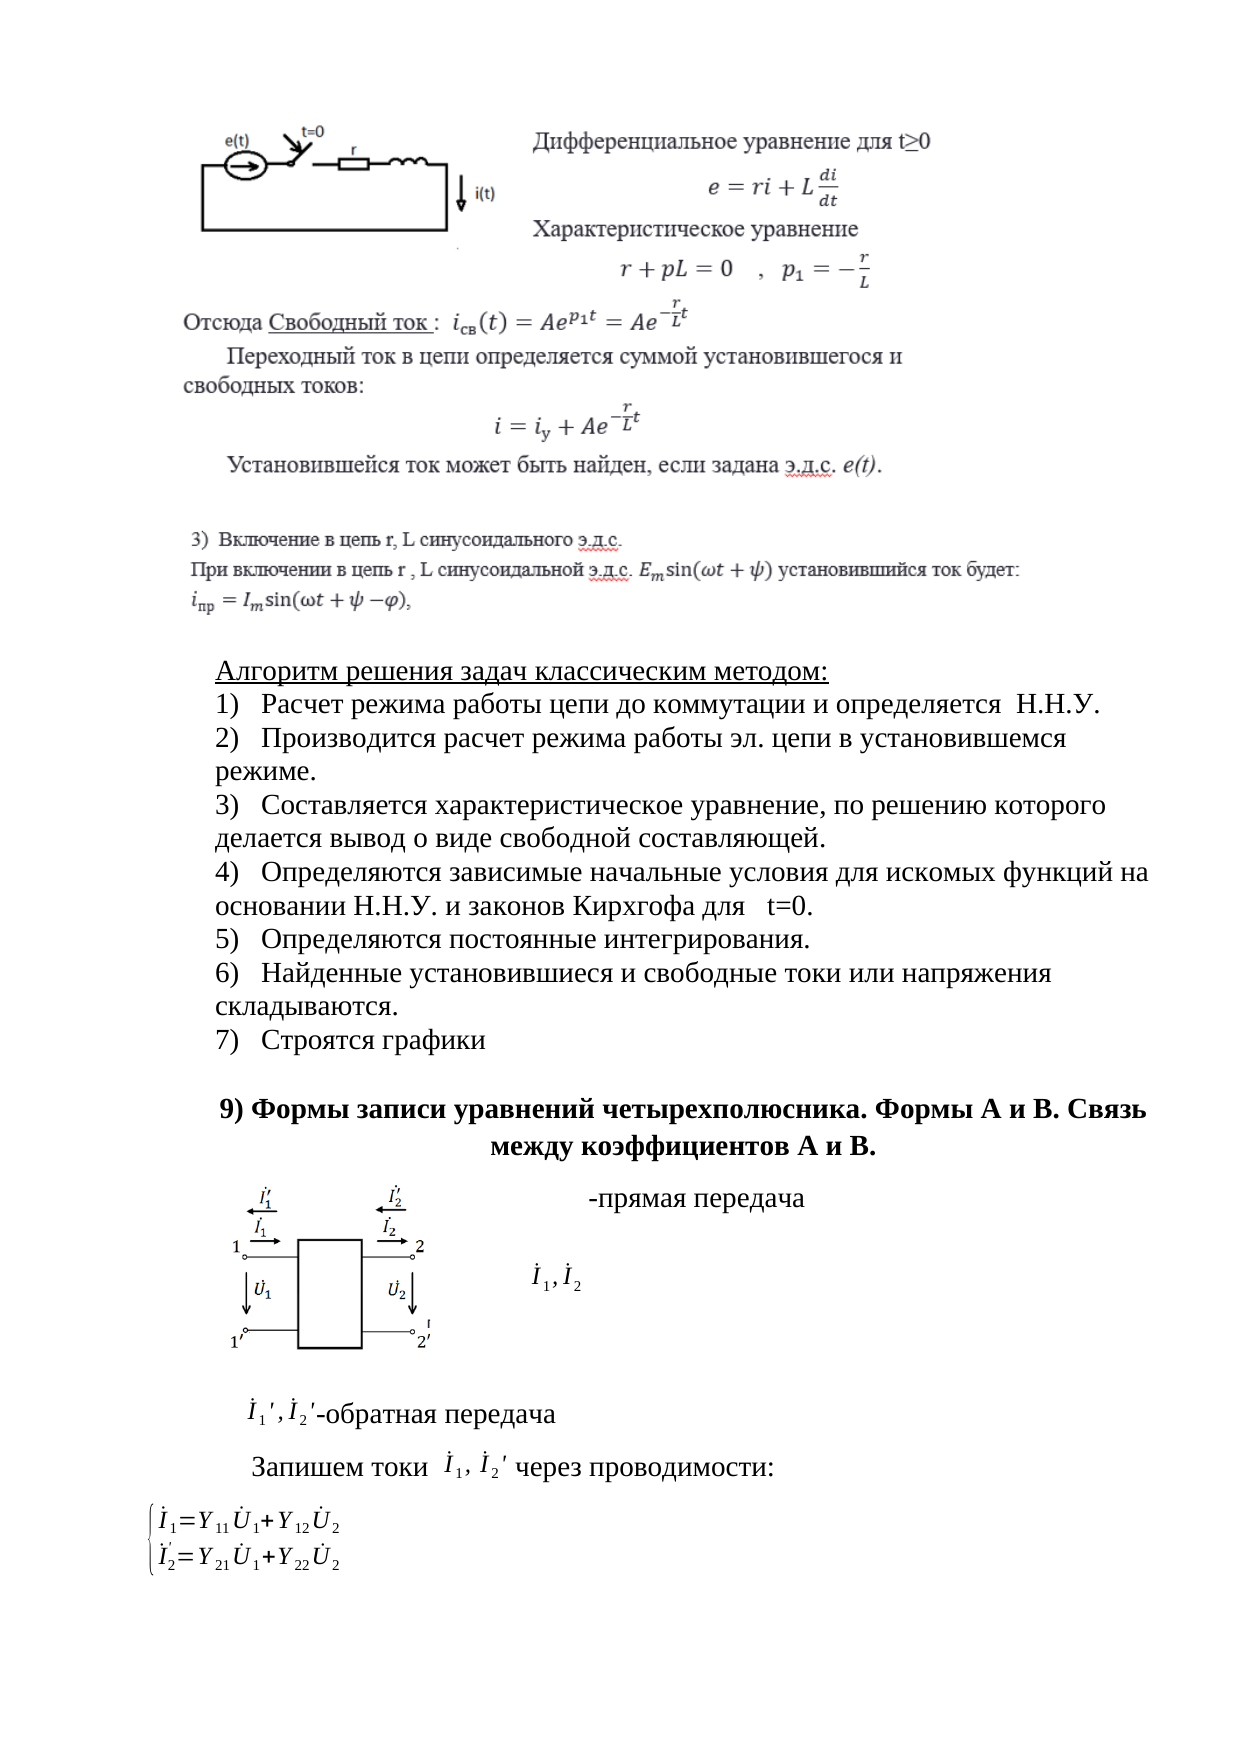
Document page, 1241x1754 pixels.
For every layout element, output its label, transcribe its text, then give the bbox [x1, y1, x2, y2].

text 6) Найденные установившиеся и свободные токи или напряжения складываются. [215, 955, 1152, 1022]
text -прямая передача [215, 1180, 1152, 1377]
text Запишем токи через проводимости: [215, 1449, 1152, 1483]
text 7) Строятся графики [215, 1022, 1152, 1055]
text 3) Составляется характеристическое уравнение, по решению которого делается вывод о виде свободной составляющей. [215, 787, 1152, 854]
text -обратная передача [215, 1397, 1152, 1430]
text 9) Формы записи уравнений четырехполюсника. Формы А и B. Связь между коэффициентов А и B. [215, 1091, 1152, 1161]
picture [177, 118, 935, 483]
text 1) Расчет режима работы цепи до коммутации и определяется Н.Н.У. [215, 686, 1152, 720]
picture [219, 1181, 431, 1358]
text Алгоритм решения задач классическим методом: [215, 653, 1152, 686]
text 4) Определяются зависимые начальные условия для искомых функций на основании Н.Н.У. и законов Кирхгофа для t=0. [215, 854, 1152, 921]
text 5) Определяются постоянные интегрирования. [215, 921, 1152, 955]
text 2) Производится расчет режима работы эл. цепи в установившемся режиме. [215, 720, 1152, 787]
picture [177, 516, 1106, 620]
